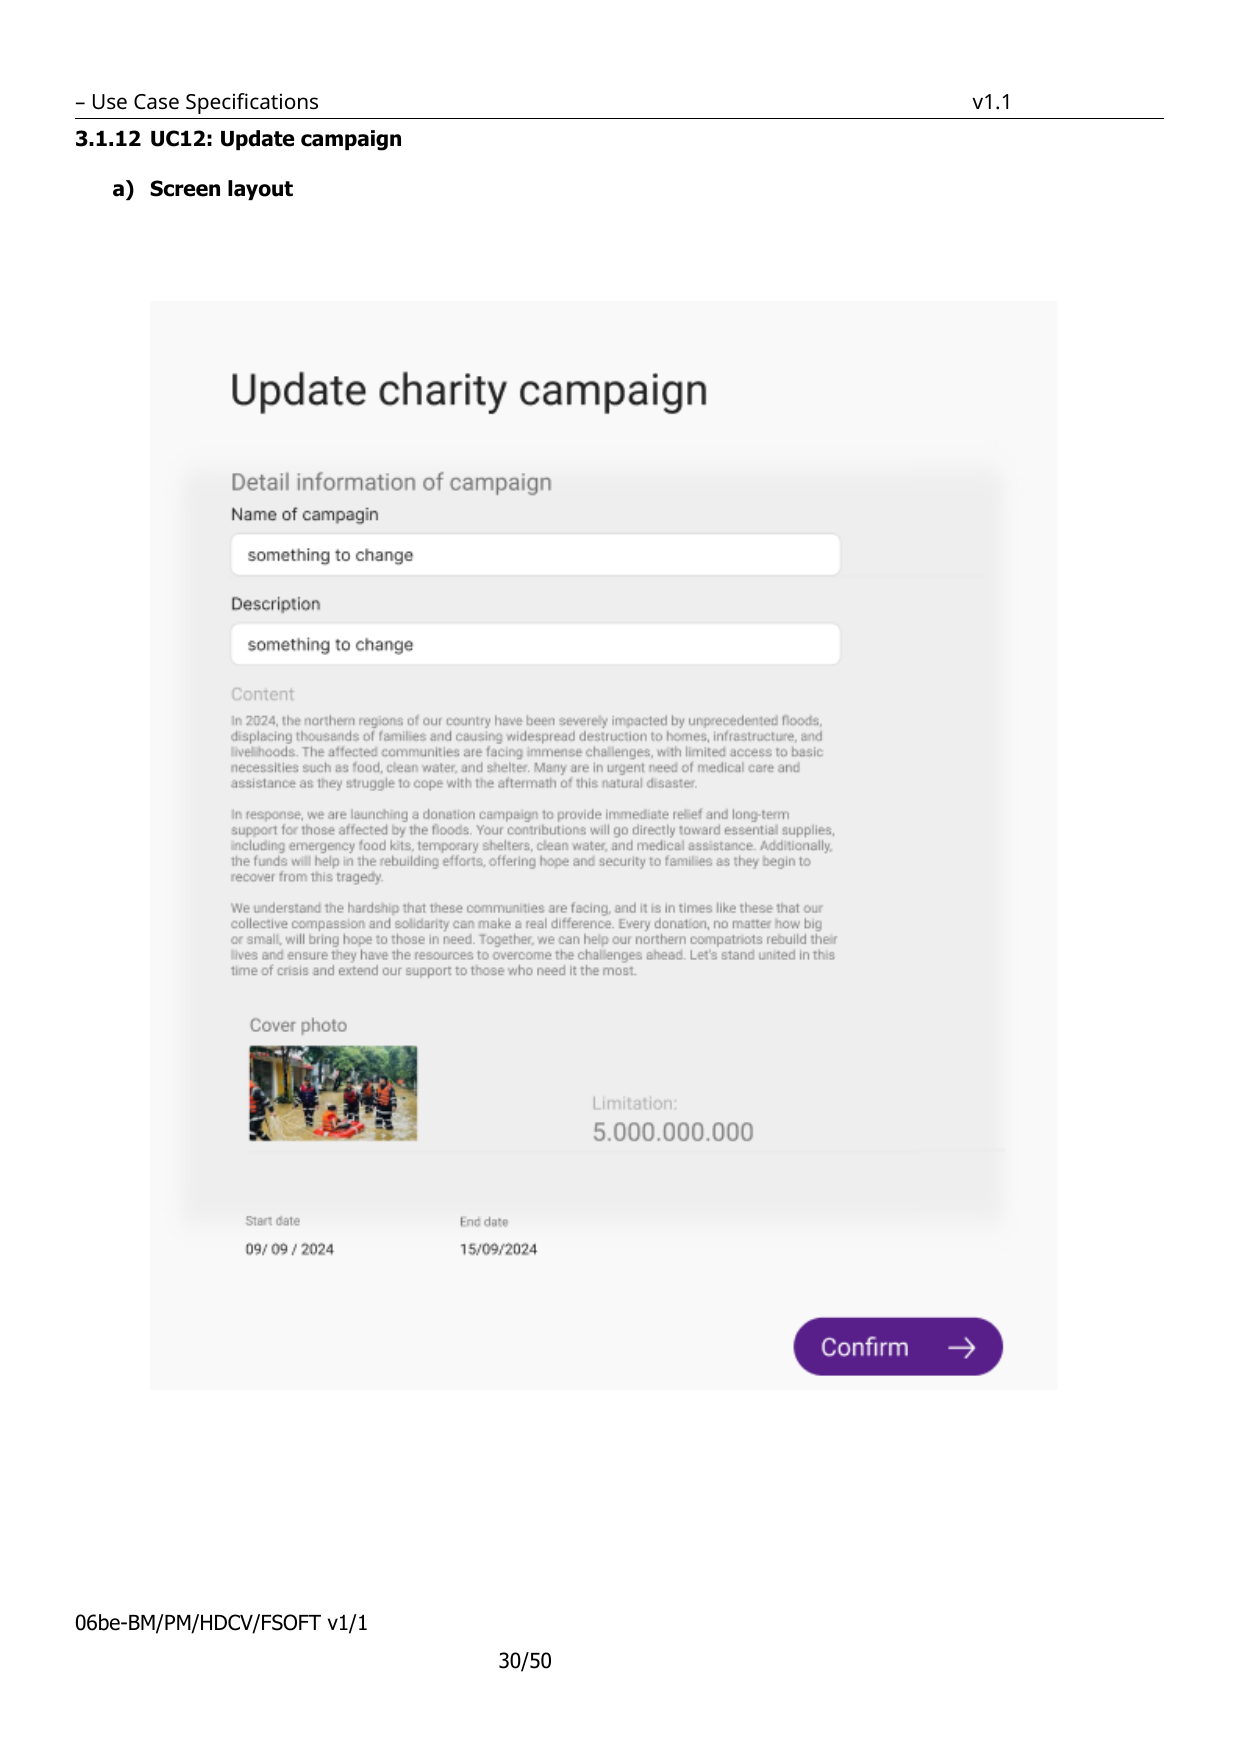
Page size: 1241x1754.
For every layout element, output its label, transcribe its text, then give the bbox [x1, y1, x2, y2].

list UC12: Update campaign [75, 125, 1165, 151]
picture [150, 301, 1058, 1390]
list Screen layout [112, 176, 1165, 201]
